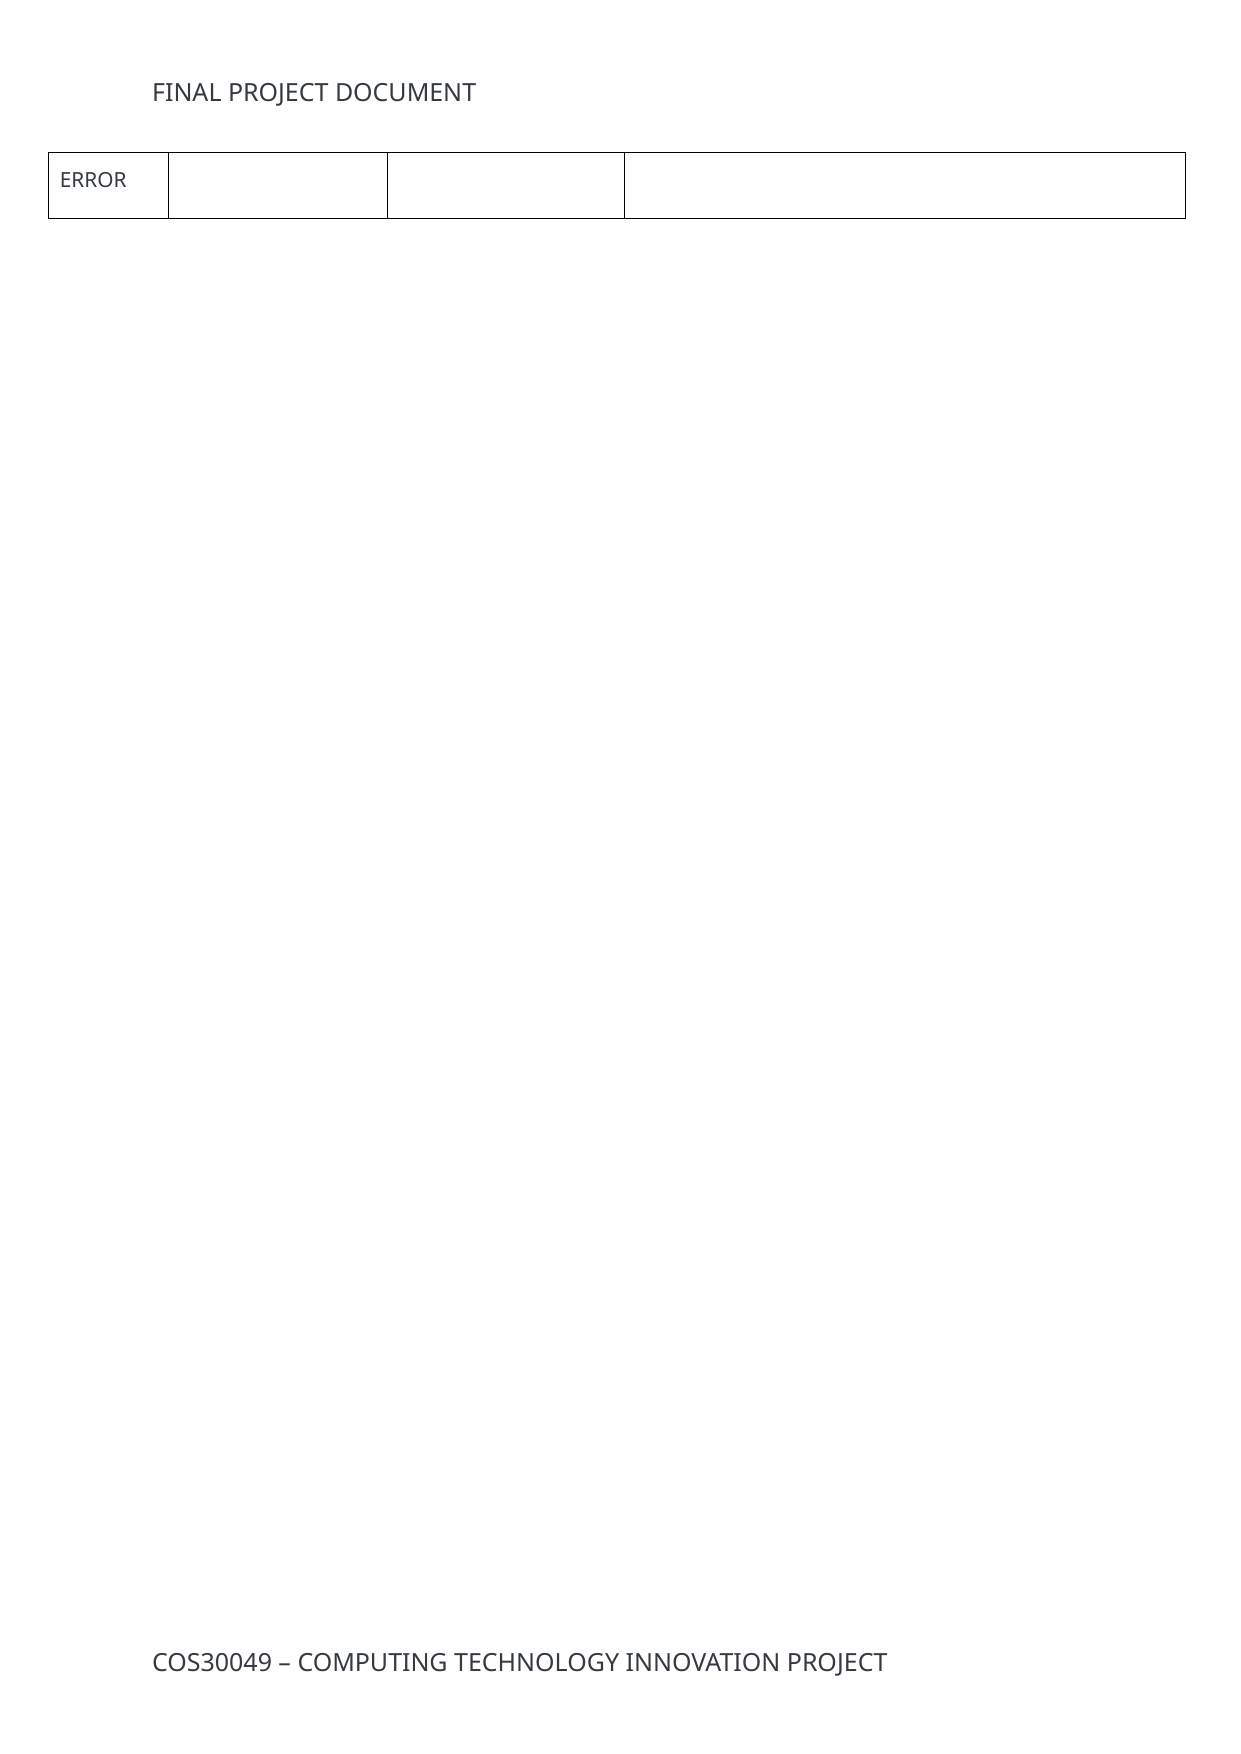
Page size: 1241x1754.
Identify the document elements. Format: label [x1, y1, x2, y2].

table_cell [625, 153, 1185, 218]
table_cell [49, 153, 168, 218]
table_cell [169, 153, 387, 218]
